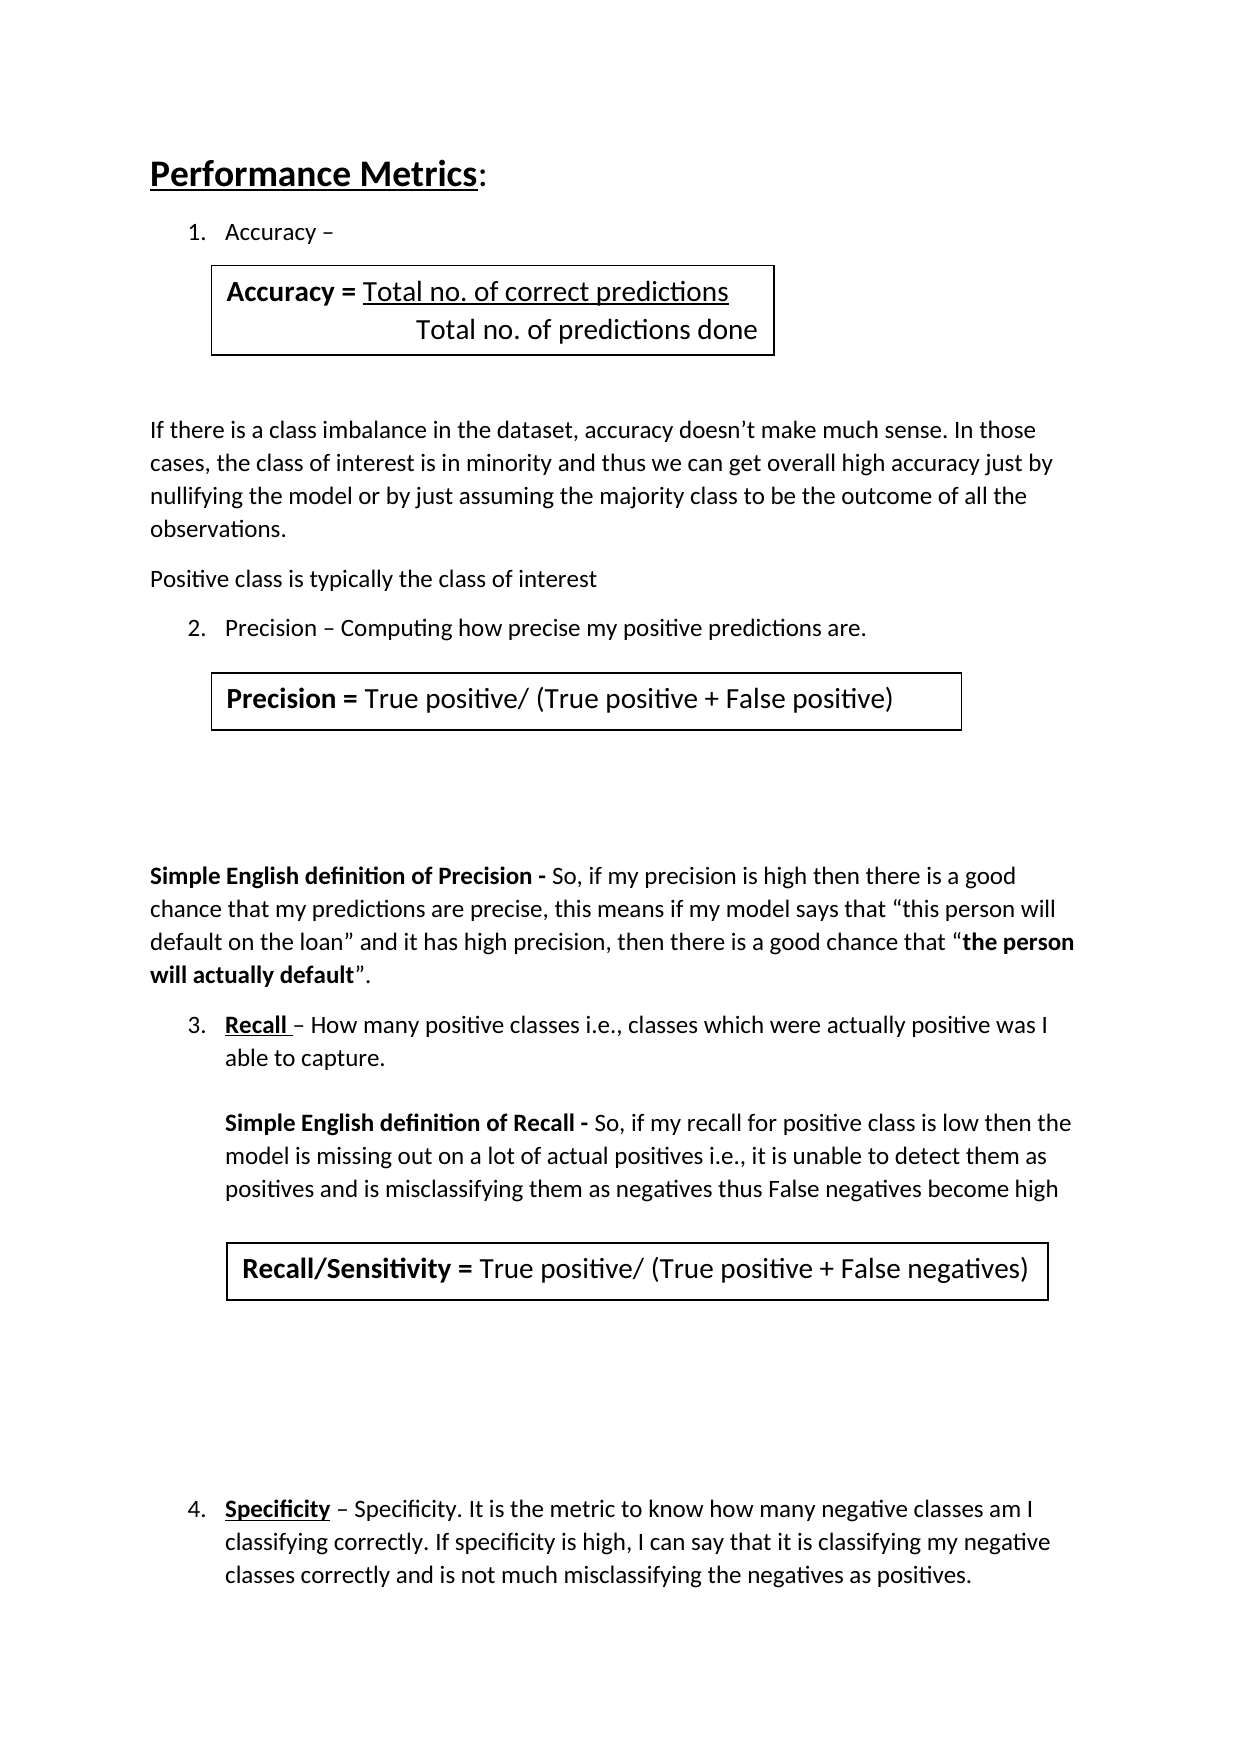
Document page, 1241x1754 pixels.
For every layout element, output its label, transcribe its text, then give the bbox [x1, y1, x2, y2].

list Recall – How many positive classes i.e., classes which were actually positive was I able to capture. [187, 1009, 1090, 1072]
text Performance Metrics: [150, 150, 1090, 196]
list Accuracy – [187, 216, 1090, 247]
list Specificity – Specificity. It is the metric to know how many negative classes am I classifying correctly. If specificity is high, I can say that it is classifying my negative classes correctly and is not much misclassifying the negatives as positives. [187, 1494, 1090, 1590]
text Simple English definition of Precision - So, if my precision is high then there is a good chance that my predictions are precise, this means if my model says that “this person will default on the loan” and it has high precision, then there is a good chance that “the person will actually default”. [150, 861, 1090, 990]
list Simple English definition of Recall - So, if my recall for positive class is low then the model is missing out on a lot of actual positives i.e., it is unable to detect them as positives and is misclassifying them as negatives thus False negatives become high [225, 1108, 1090, 1204]
list Precision – Computing how precise my positive predictions are. [187, 612, 1090, 643]
text If there is a class imbalance in the dataset, accuracy doesn’t make much sense. In those cases, the class of interest is in minority and thus we can get overall high accuracy just by nullifying the model or by just assuming the majority class to be the outcome of all the observations. [150, 414, 1090, 544]
text Positive class is typically the class of interest [150, 563, 1090, 593]
